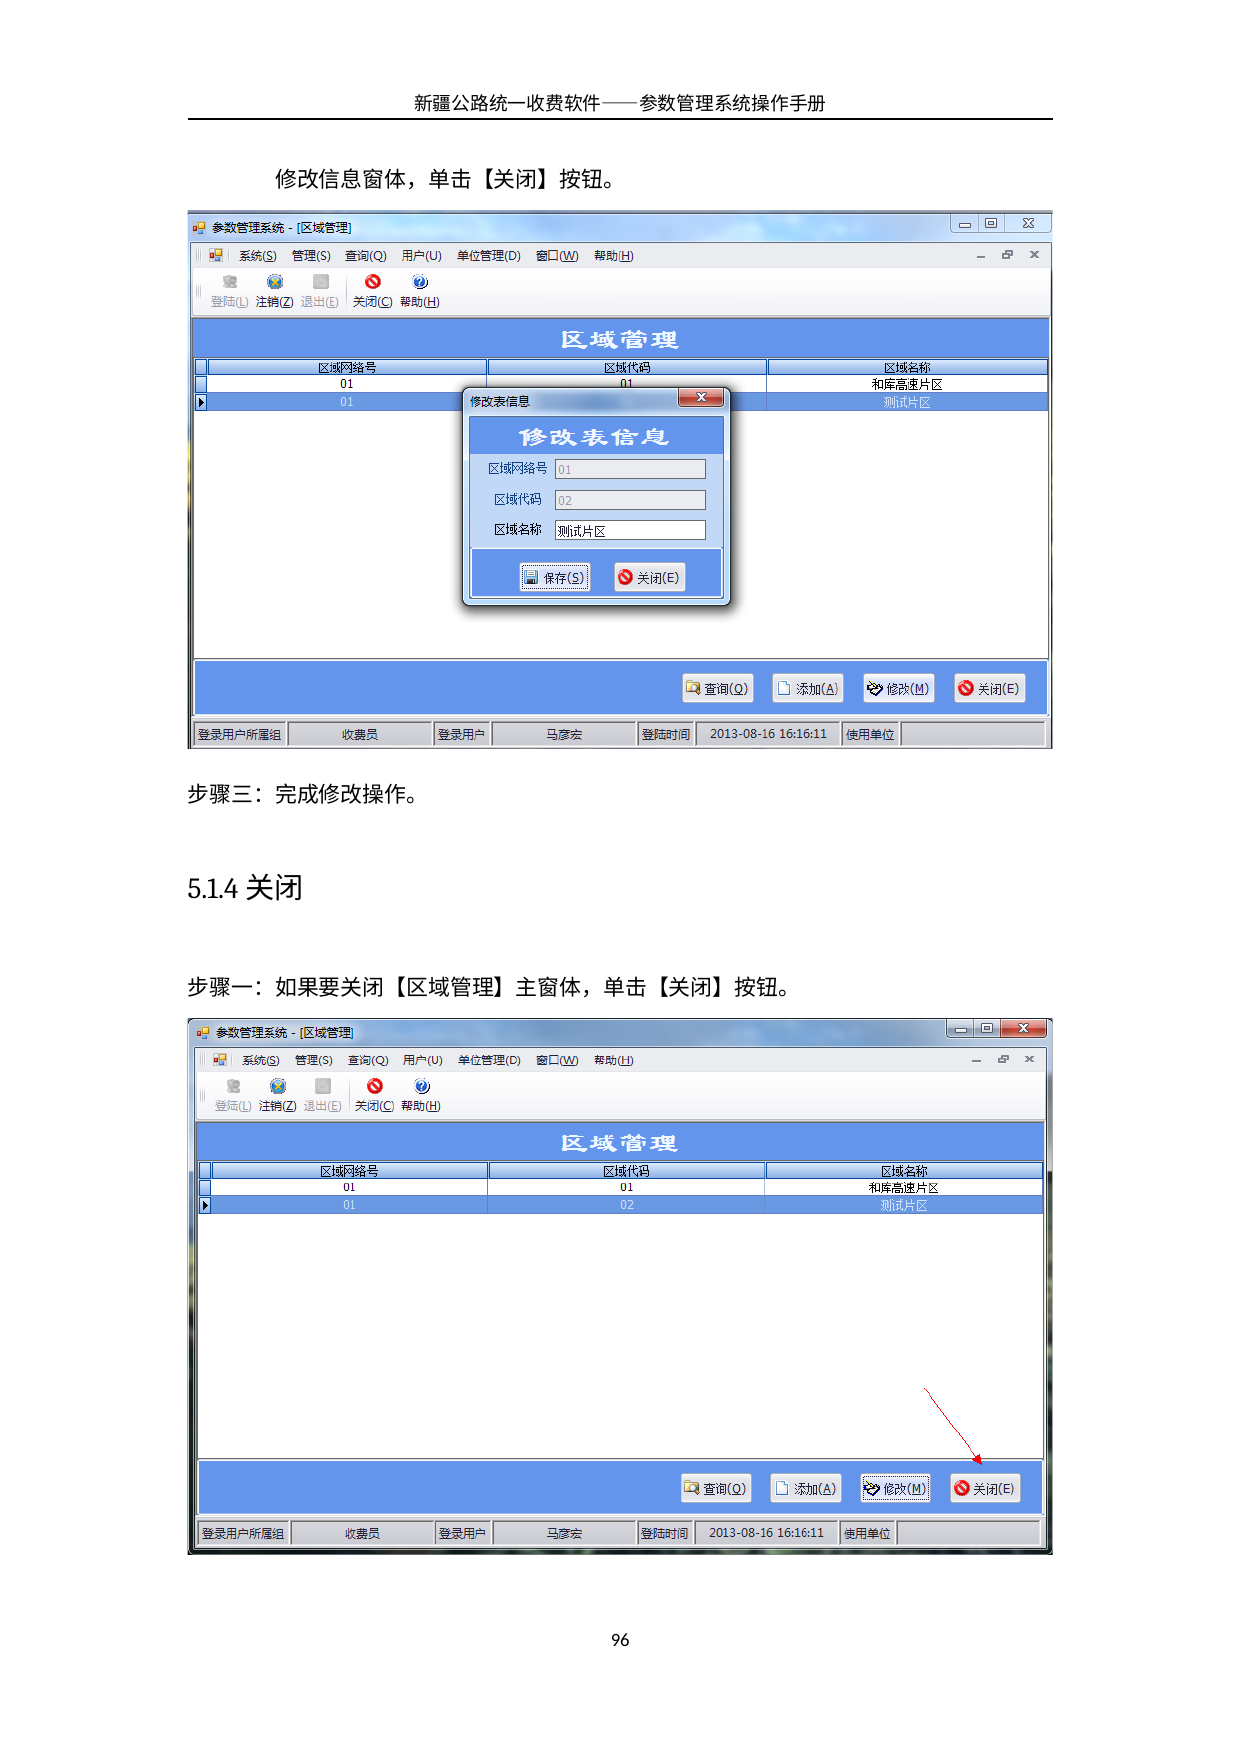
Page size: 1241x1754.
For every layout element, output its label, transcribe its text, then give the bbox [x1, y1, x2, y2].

picture [187, 210, 1053, 749]
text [187, 162, 1053, 194]
text 步骤一：如果要关闭【区域管理】主窗体，单击【关闭】按钮。 [187, 970, 1053, 1002]
picture [187, 1018, 1053, 1555]
text 步骤三：完成修改操作。 [187, 776, 1053, 809]
subtitle 5.1.4 关闭 [187, 854, 1053, 919]
